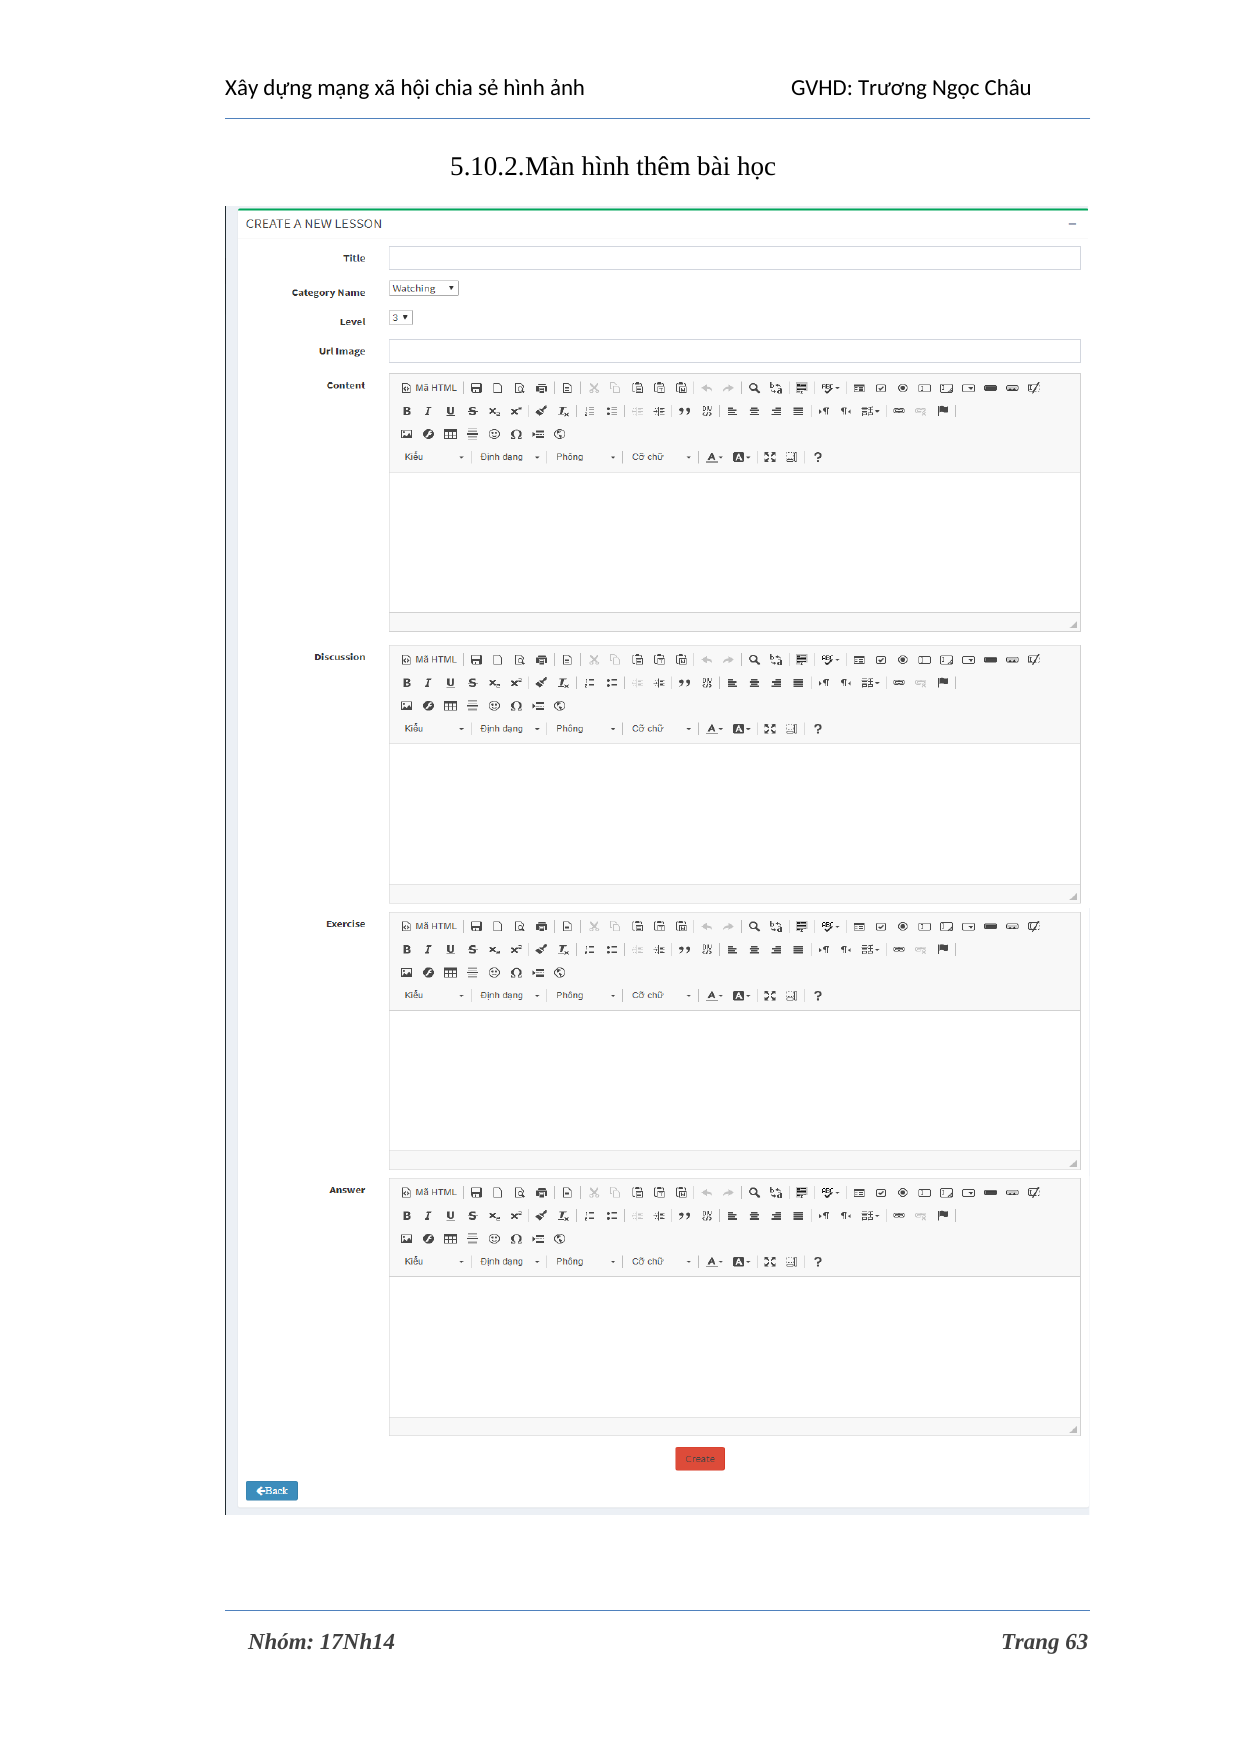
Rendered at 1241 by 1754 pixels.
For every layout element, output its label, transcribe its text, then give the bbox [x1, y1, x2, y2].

list Màn hình thêm bài học [450, 150, 1090, 181]
picture [225, 206, 1090, 1519]
